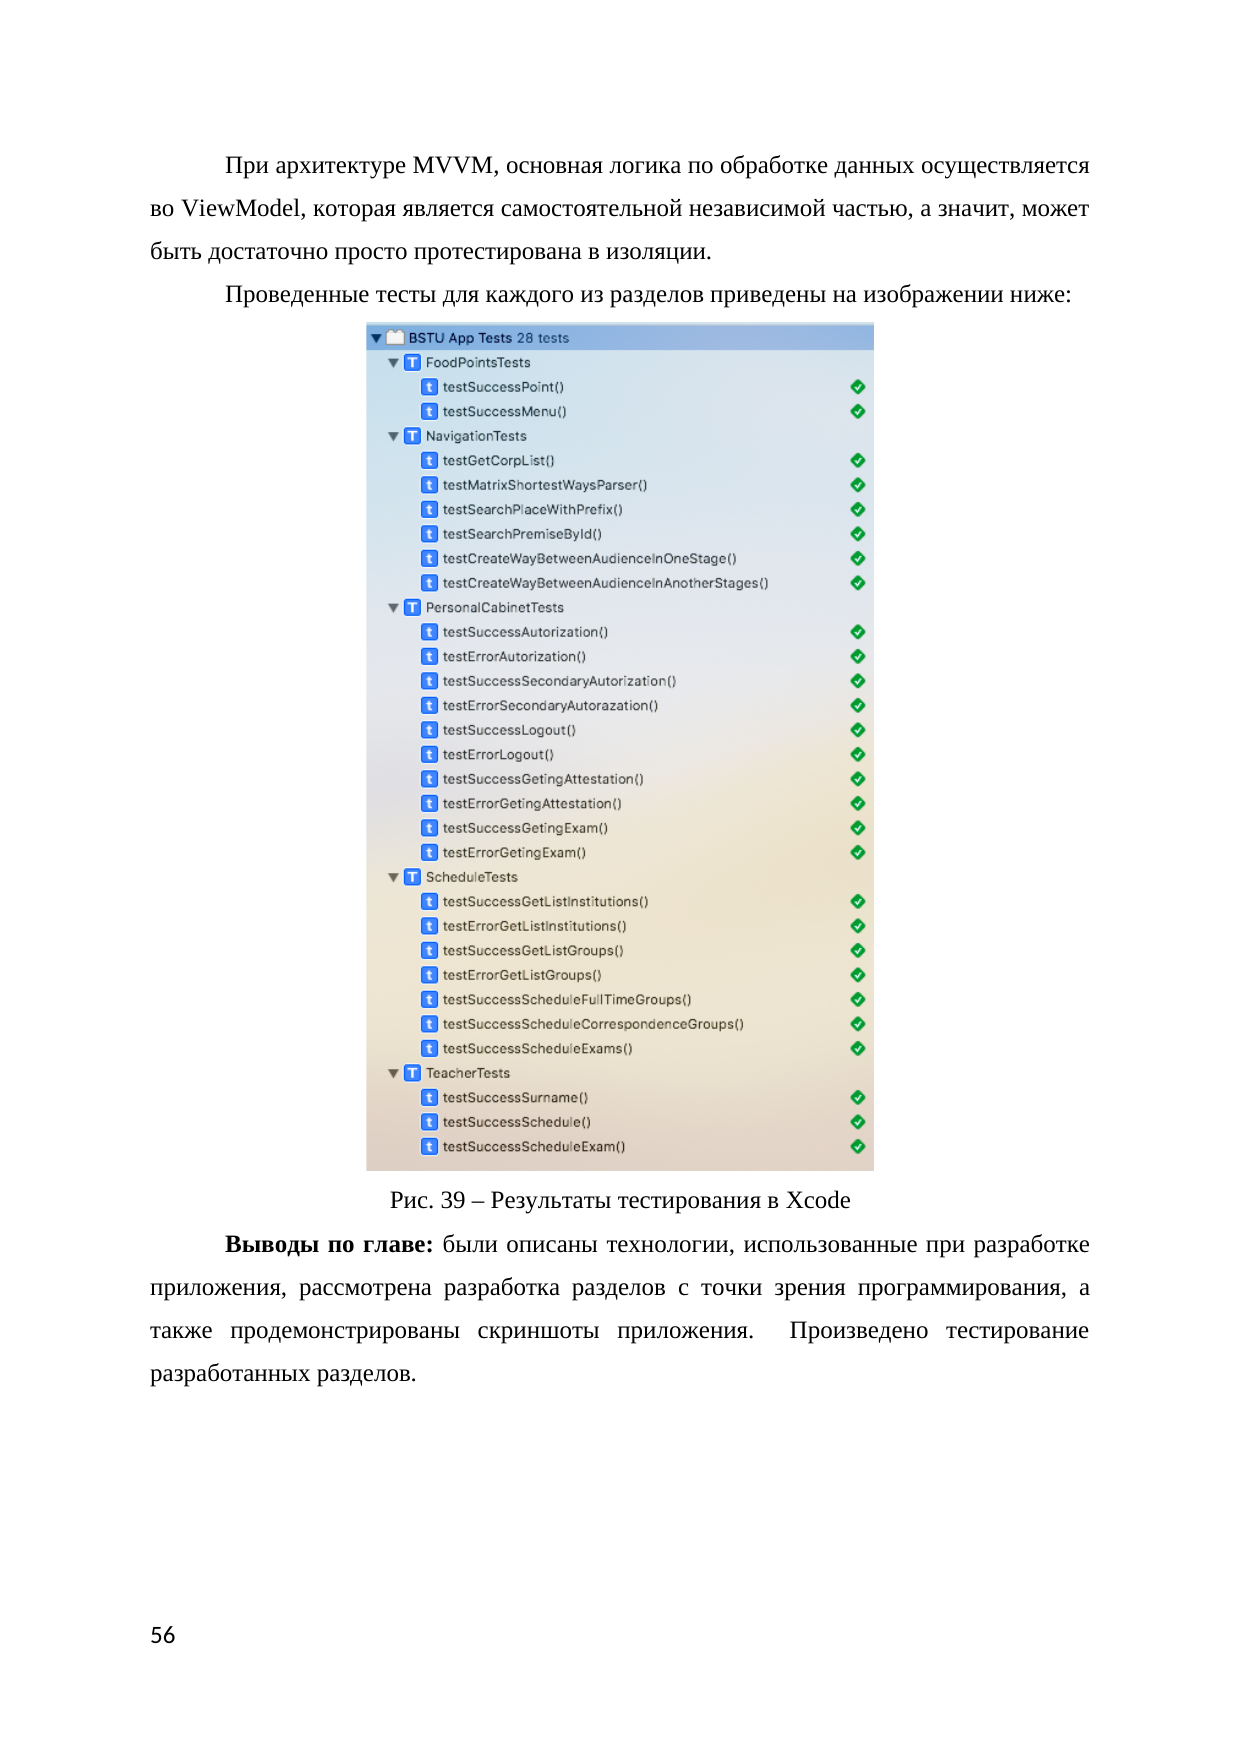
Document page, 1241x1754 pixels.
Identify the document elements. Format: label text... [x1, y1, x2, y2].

text Выводы по главе: были описаны технологии, использованные при разработке приложения, рассмотрена разработка разделов c точки зрения программирования, а также продемонстрированы скриншоты приложения. Произведено тестирование разработанных разделов. [150, 1229, 1090, 1387]
text При архитектуре MVVM, основная логика по обработке данных осуществляется во ViewModel, которая является самостоятельной независимой частью, а значит, может быть достаточно просто протестирована в изоляции. [150, 150, 1090, 265]
text Проведенные тесты для каждого из разделов приведены на изображении ниже: [150, 279, 1090, 308]
picture [366, 322, 874, 1171]
text Рис. 39 – Результаты тестирования в Xcode [150, 1186, 1090, 1214]
